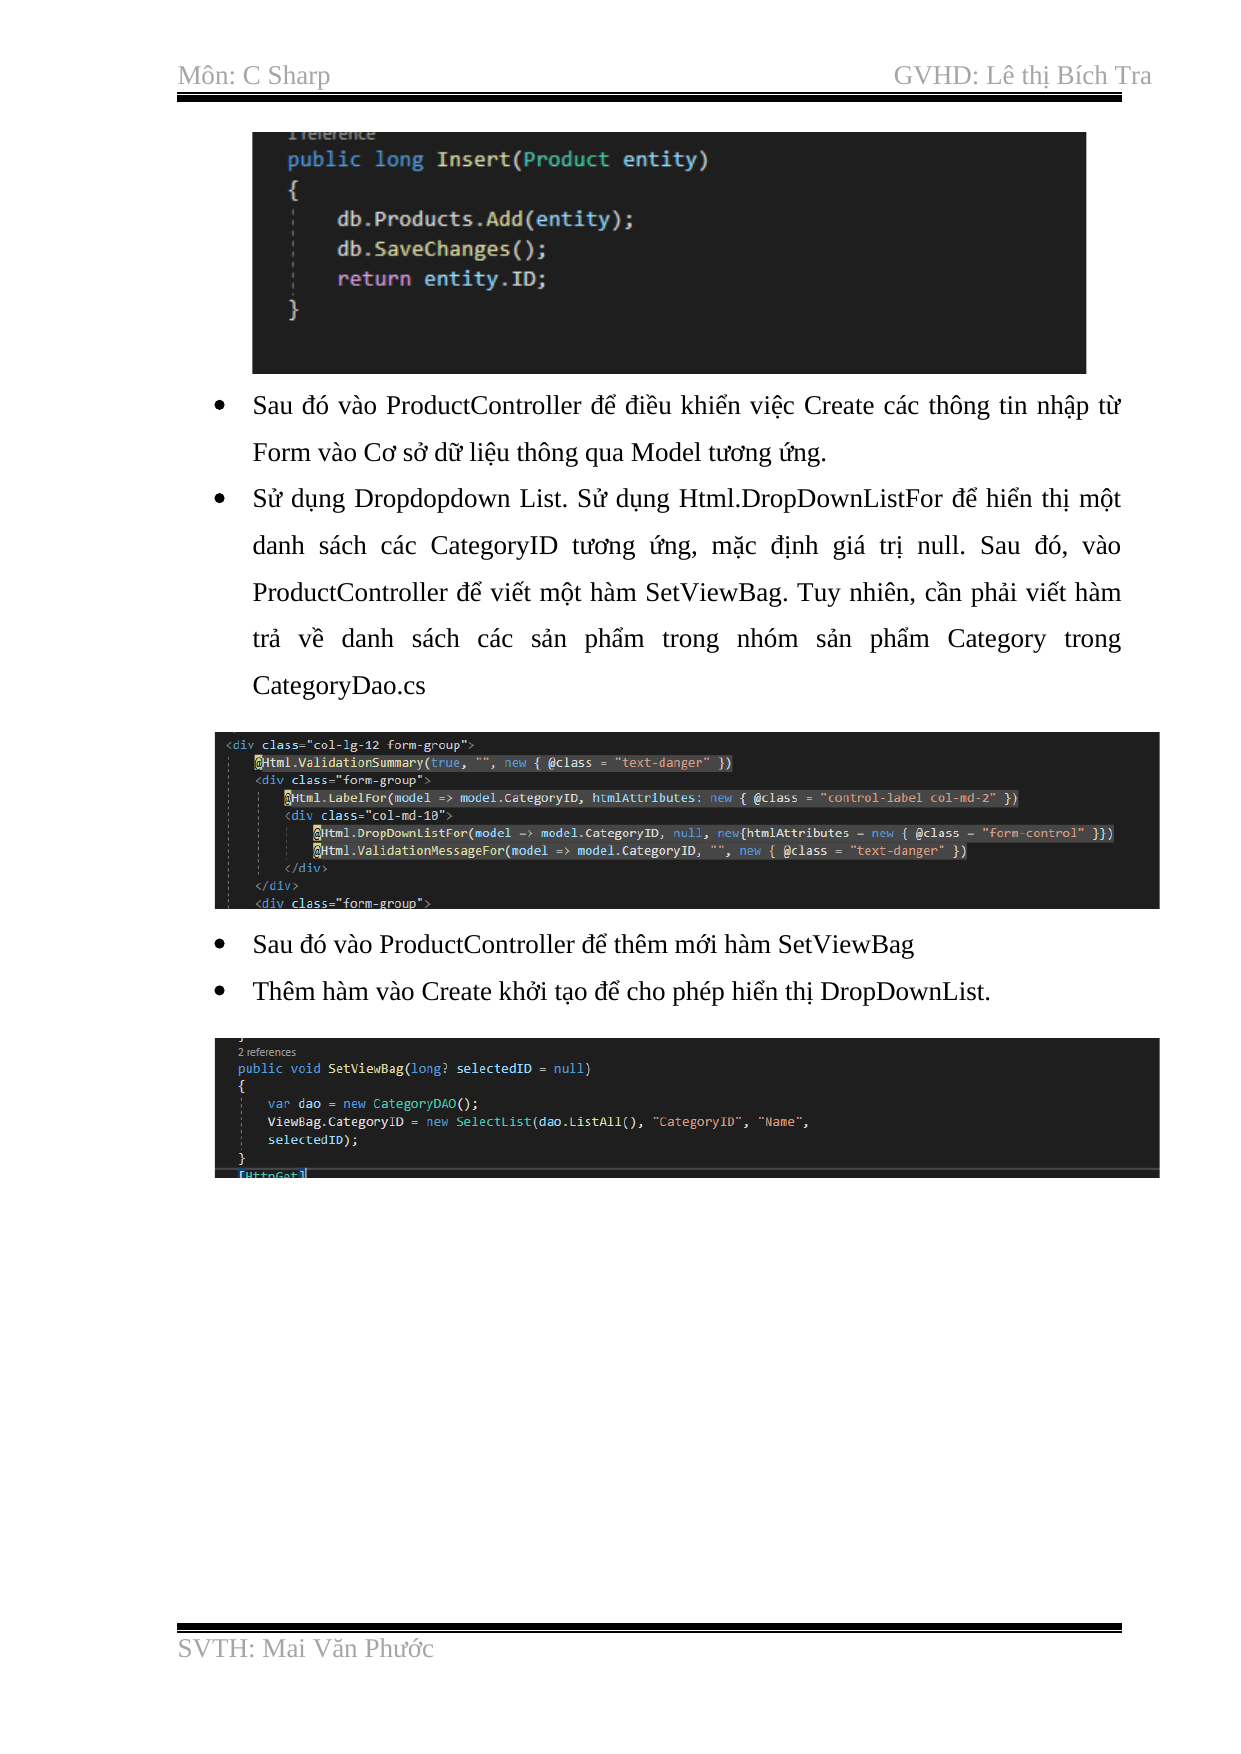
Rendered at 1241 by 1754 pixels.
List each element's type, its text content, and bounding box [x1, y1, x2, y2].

picture [214, 732, 1160, 909]
list Sau đó vào ProductController để thêm mới hàm SetViewBag [215, 928, 1122, 959]
picture [214, 1038, 1160, 1178]
picture [252, 132, 1087, 374]
list Thêm hàm vào Create khởi tạo để cho phép hiển thị DropDownList. [215, 975, 1122, 1006]
list Sau đó vào ProductController để điều khiển việc Create các thông tin nhập từ Form vào Cơ sở dữ liệu thông qua Model tương ứng. [215, 389, 1122, 467]
list Sử dụng Dropdopdown List. Sử dụng Html.DropDownListFor để hiển thị một danh sách các CategoryID tương ứng, mặc định giá trị null. Sau đó, vào ProductController để viết một hàm SetViewBag. Tuy nhiên, cần phải viết hàm trả về danh sách các sản phẩm trong nhóm sản phẩm Category trong CategoryDao.cs [215, 482, 1122, 700]
